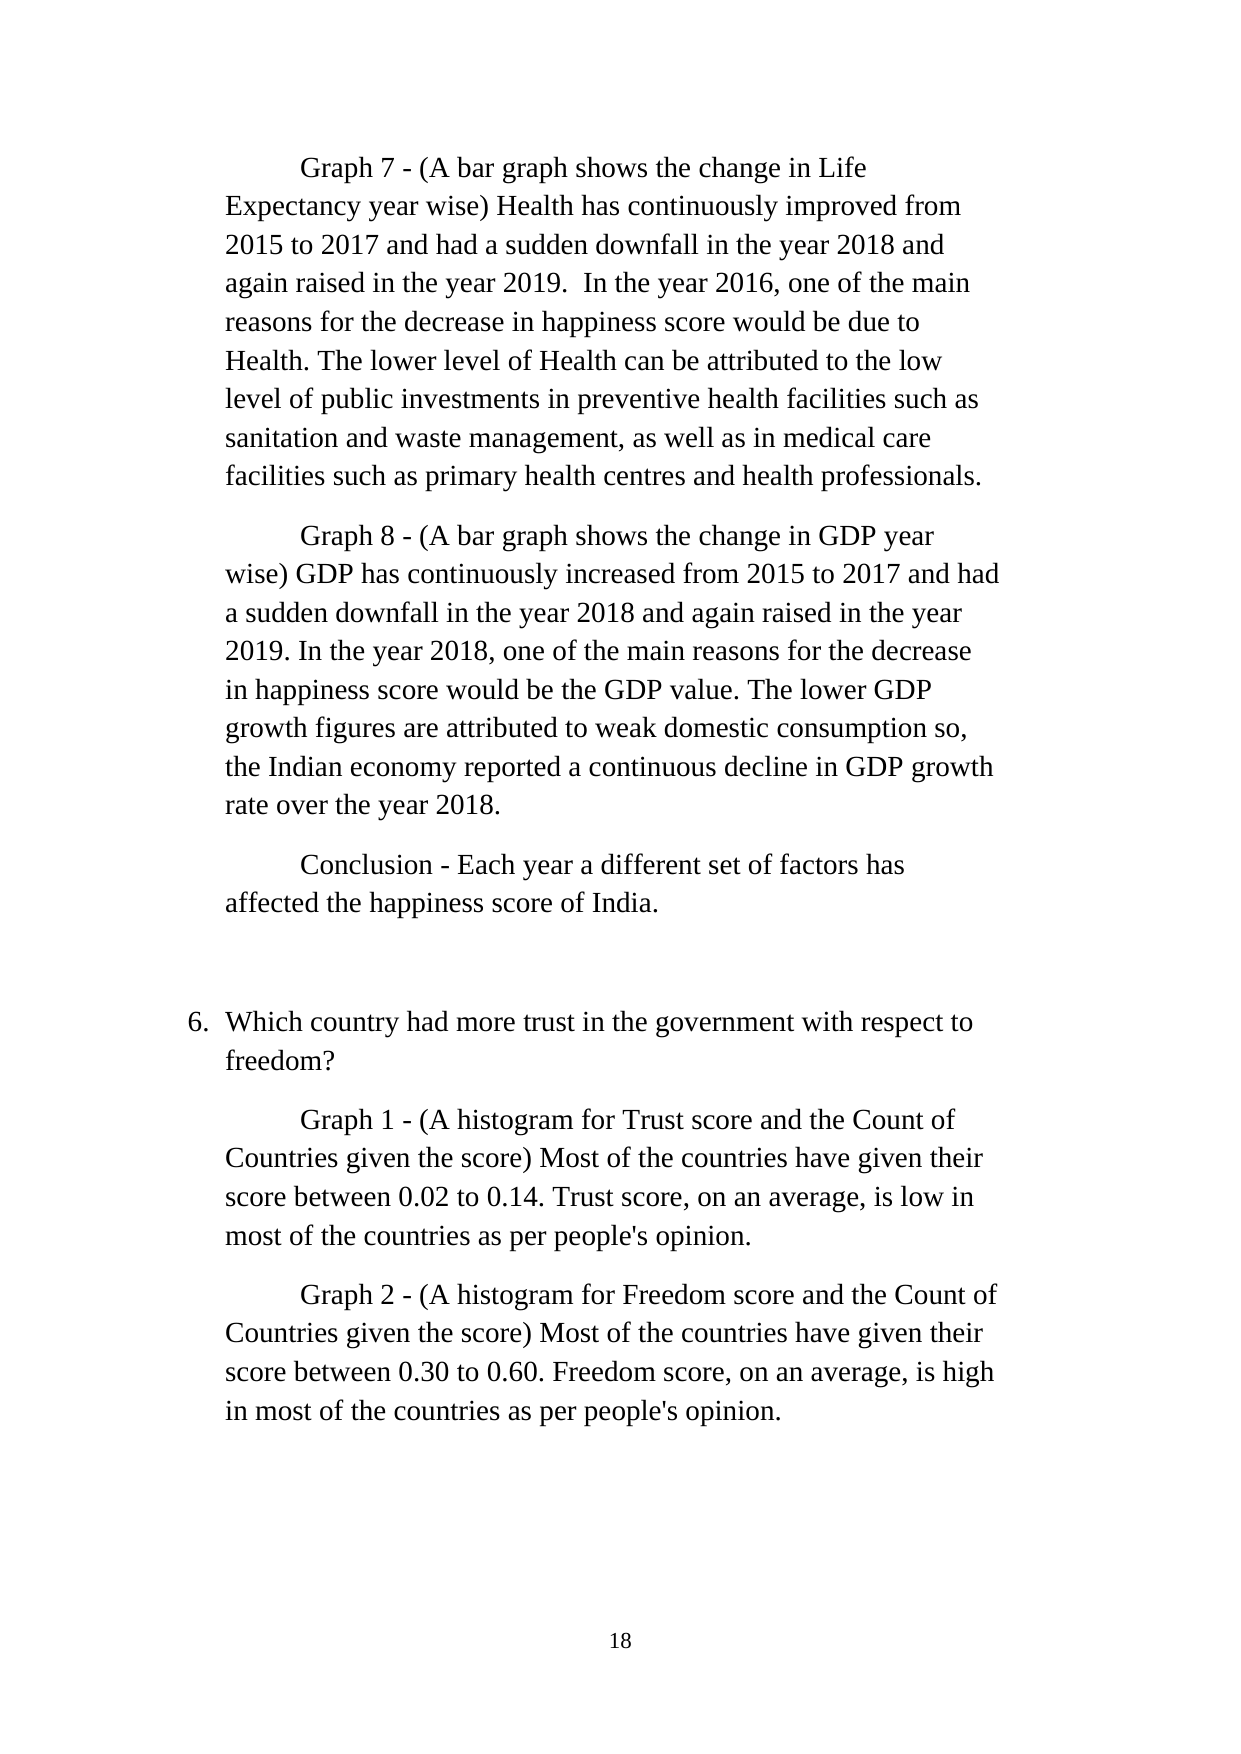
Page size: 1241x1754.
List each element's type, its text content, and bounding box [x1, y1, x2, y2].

list Which country had more trust in the government with respect to freedom? [187, 1004, 1003, 1076]
text Graph 2 - (A histogram for Freedom score and the Count of Countries given the score) Most of the countries have given their score between 0.30 to 0.60. Freedom score, on an average, is high in most of the countries as per people's opinion. [225, 1277, 1000, 1426]
text Graph 7 - (A bar graph shows the change in Life Expectancy year wise) Health has continuously improved from 2015 to 2017 and had a sudden downfall in the year 2018 and again raised in the year 2019. In the year 2016, one of the main reasons for the decrease in happiness score would be due to Health. The lower level of Health can be attributed to the low level of public investments in preventive health facilities such as sanitation and waste management, as well as in medical care facilities such as primary health centres and health professionals. [225, 150, 1000, 492]
text Graph 8 - (A bar graph shows the change in GDP year wise) GDP has continuously increased from 2015 to 2017 and had a sudden downfall in the year 2018 and again raised in the year 2019. In the year 2018, one of the main reasons for the decrease in happiness score would be the GDP value. The lower GDP growth figures are attributed to weak domestic consumption so, the Indian economy reported a continuous decline in GDP growth rate over the year 2018. [225, 518, 1000, 821]
text Graph 1 - (A histogram for Trust score and the Count of Countries given the score) Most of the countries have given their score between 0.02 to 0.14. Trust score, on an average, is low in most of the countries as per people's opinion. [225, 1102, 1000, 1251]
text Conclusion - Each year a different set of factors has affected the happiness score of India. [225, 847, 1000, 919]
